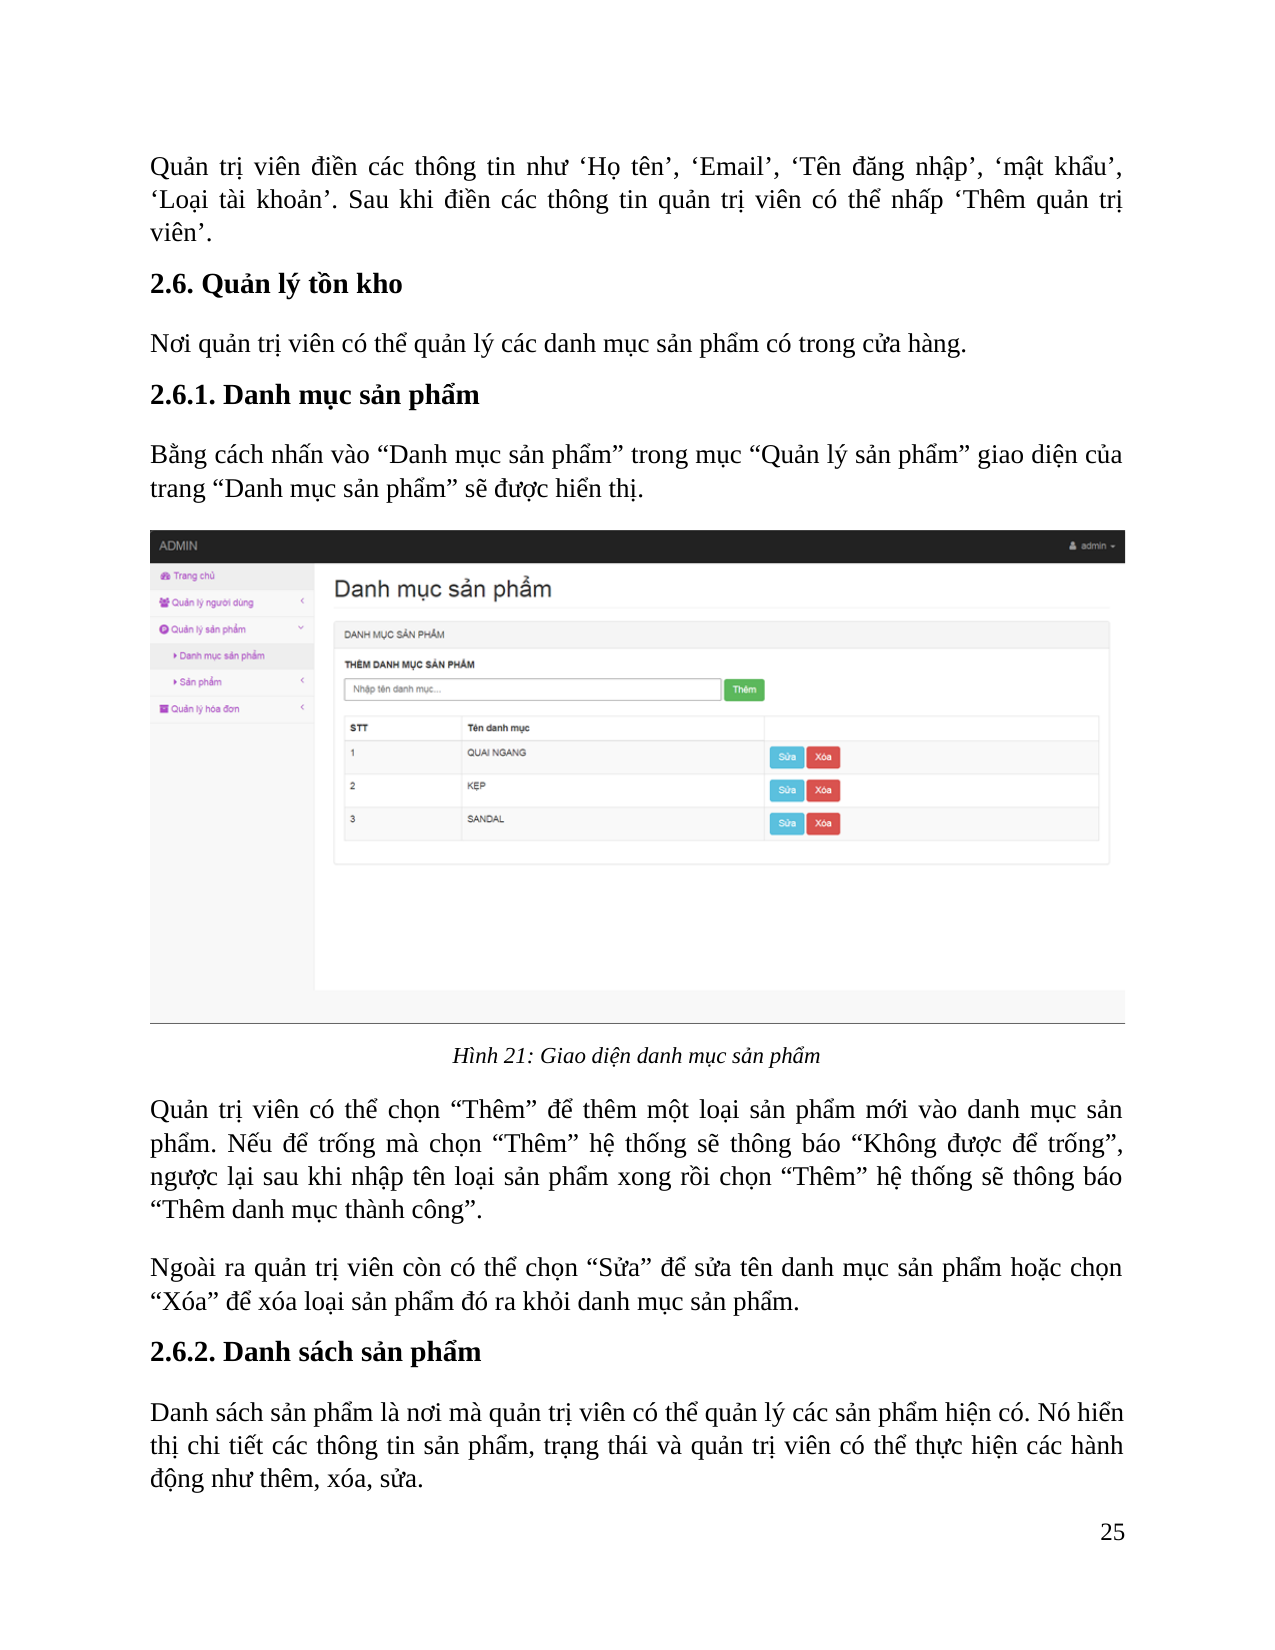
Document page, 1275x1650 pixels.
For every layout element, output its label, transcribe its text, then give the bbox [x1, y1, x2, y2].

text Bằng cách nhấn vào “Danh mục sản phẩm” trong mục “Quản lý sản phẩm” giao diện của trang “Danh mục sản phẩm” sẽ được hiển thị. [150, 438, 1125, 503]
text Hình 21: Giao diện danh mục sản phẩm [150, 1042, 1125, 1068]
text Quản trị viên có thể chọn “Thêm” để thêm một loại sản phẩm mới vào danh mục sản phẩm. Nếu để trống mà chọn “Thêm” hệ thống sẽ thông báo “Không được để trống”, ngược lại sau khi nhập tên loại sản phẩm xong rồi chọn “Thêm” hệ thống sẽ thông báo “Thêm danh mục thành công”. [150, 1093, 1125, 1224]
subtitle 2.6.1. Danh mục sản phẩm [150, 377, 1125, 411]
text Quản trị viên điền các thông tin như ‘Họ tên’, ‘Email’, ‘Tên đăng nhập’, ‘mật khẩu’, ‘Loại tài khoản’. Sau khi điền các thông tin quản trị viên có thể nhấp ‘Thêm quản trị viên’. [150, 150, 1125, 248]
picture [150, 530, 1125, 1024]
subtitle 2.6.2. Danh sách sản phẩm [150, 1334, 1125, 1368]
subtitle 2.6. Quản lý tồn kho [150, 266, 1125, 300]
text Nơi quản trị viên có thể quản lý các danh mục sản phẩm có trong cửa hàng. [150, 327, 1125, 359]
text Ngoài ra quản trị viên còn có thể chọn “Sửa” để sửa tên danh mục sản phẩm hoặc chọn “Xóa” để xóa loại sản phẩm đó ra khỏi danh mục sản phẩm. [150, 1251, 1125, 1316]
text Danh sách sản phẩm là nơi mà quản trị viên có thể quản lý các sản phẩm hiện có. Nó hiển thị chi tiết các thông tin sản phẩm, trạng thái và quản trị viên có thể thực hiện các hành động như thêm, xóa, sửa. [150, 1396, 1125, 1493]
